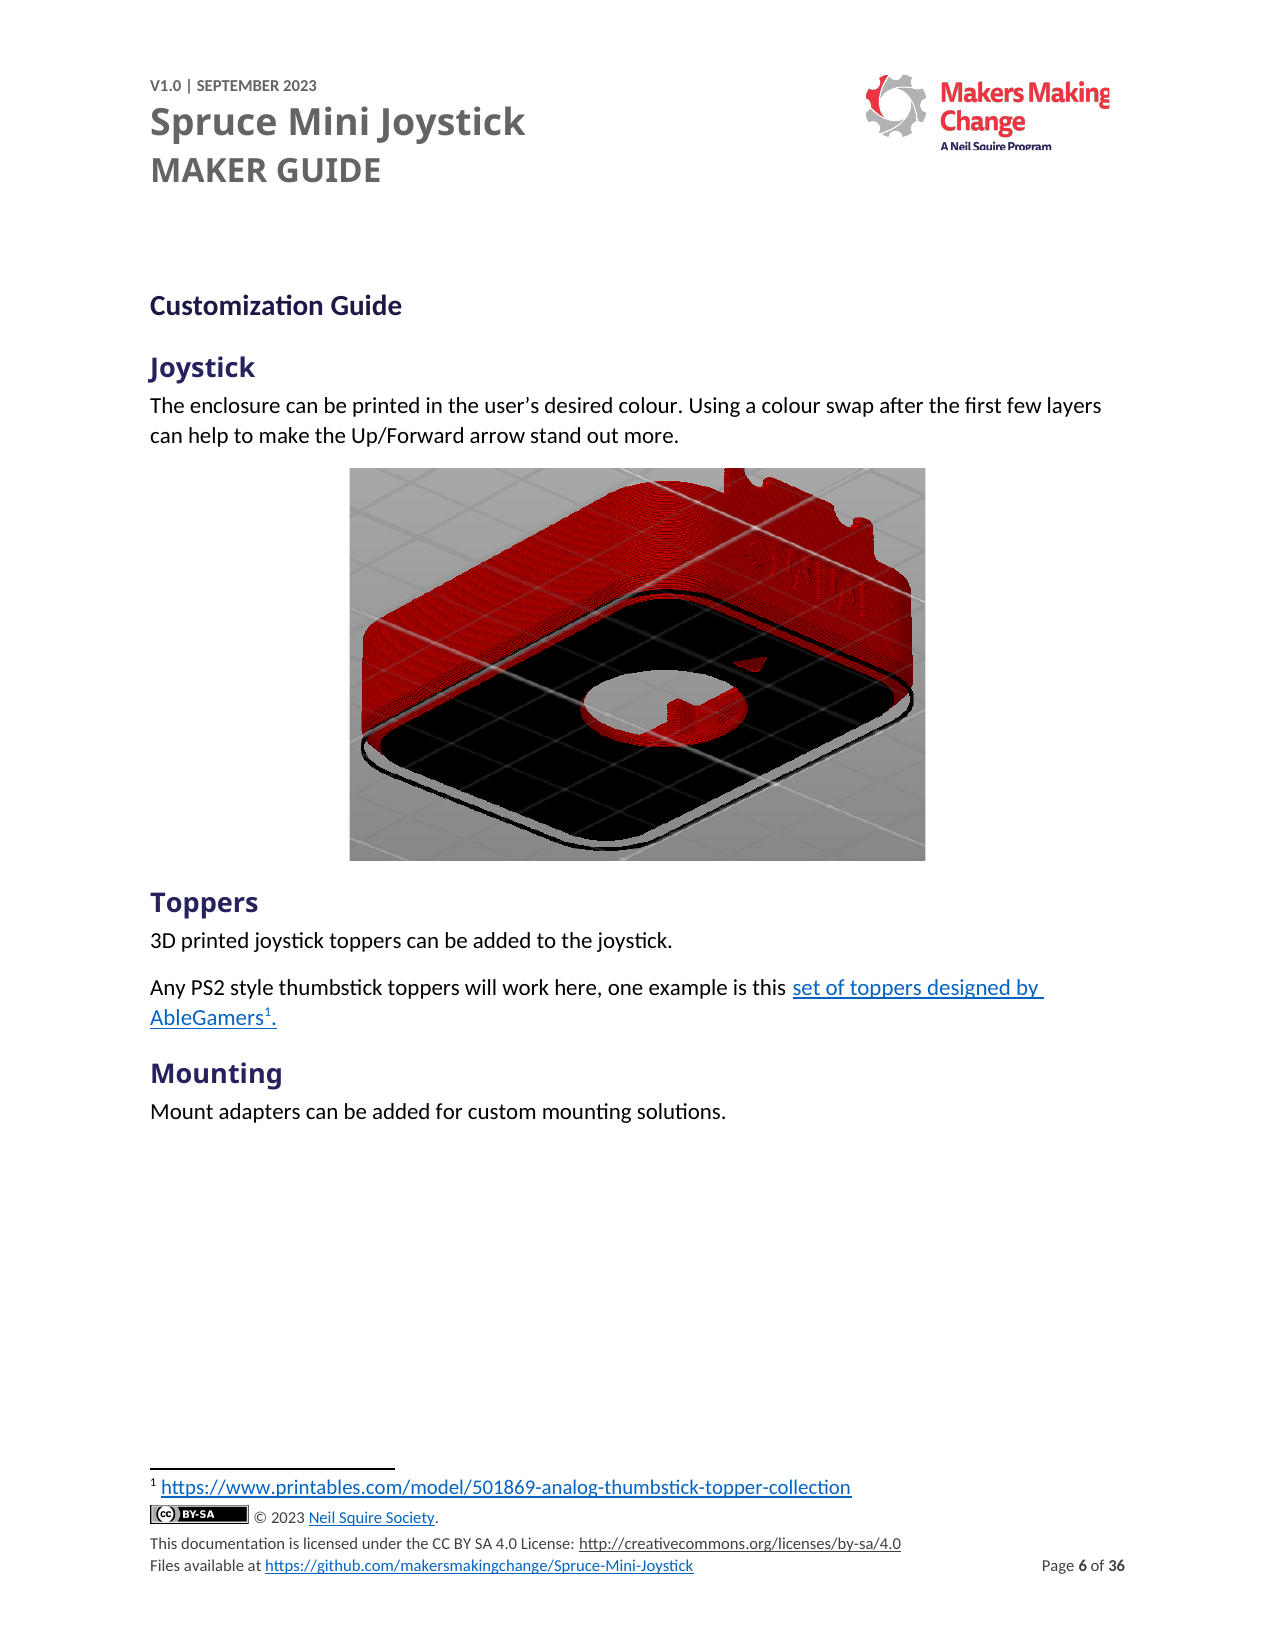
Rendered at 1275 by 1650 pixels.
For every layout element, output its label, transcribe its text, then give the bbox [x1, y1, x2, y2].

subtitle Toppers [150, 884, 1125, 921]
text 3D printed joystick toppers can be added to the joystick. [150, 926, 1125, 954]
text The enclosure can be printed in the user’s desired colour. Using a colour swap after the first few layers can help to make the Up/Forward arrow stand out more. [150, 391, 1125, 449]
picture [150, 1505, 249, 1524]
picture [865, 75, 1110, 151]
text Mount adapters can be added for custom mounting solutions. [150, 1097, 1125, 1125]
subtitle Joystick [150, 349, 1125, 386]
subtitle Customization Guide [150, 287, 1125, 323]
text Any PS2 style thumbstick toppers will work here, one example is this set of toppers designed by AbleGamers. [150, 973, 1125, 1031]
subtitle Mounting [150, 1054, 1125, 1091]
picture [349, 468, 926, 861]
